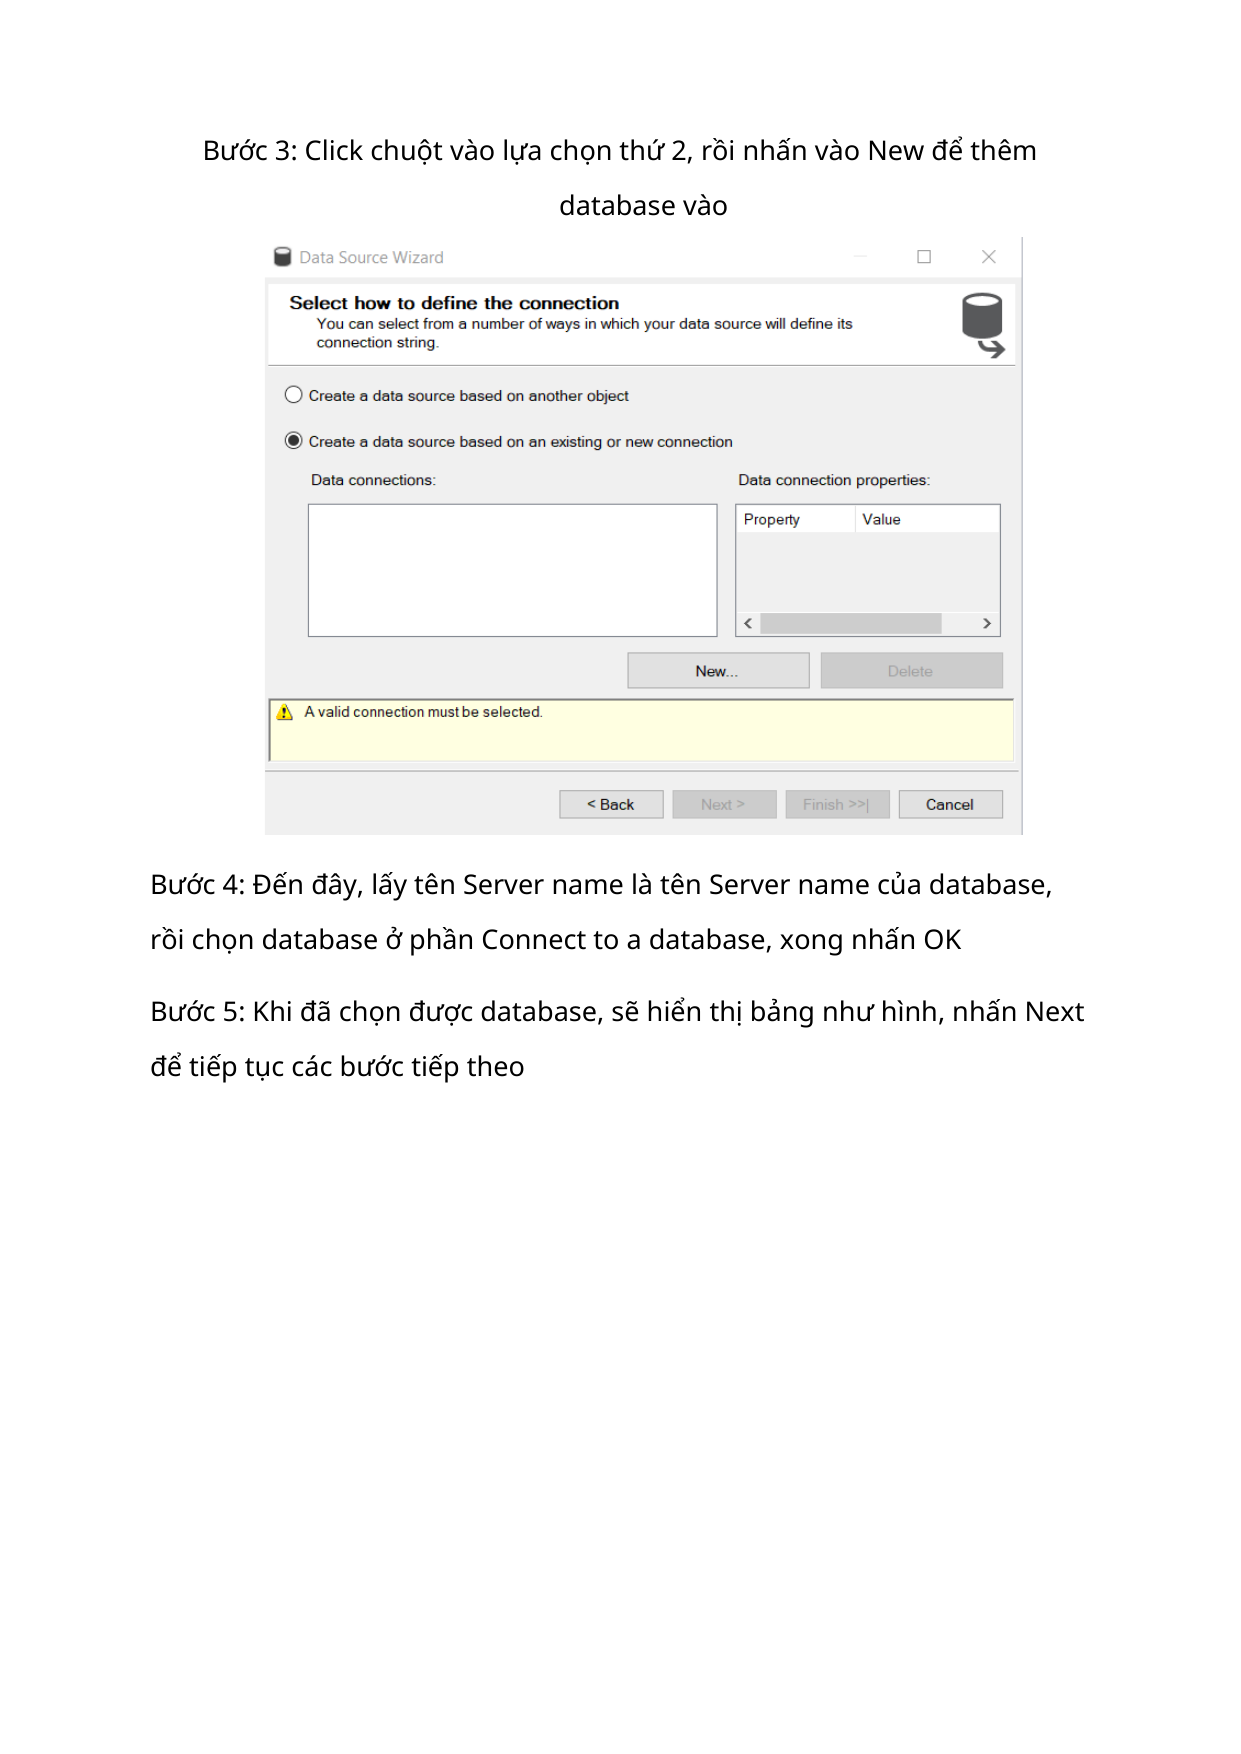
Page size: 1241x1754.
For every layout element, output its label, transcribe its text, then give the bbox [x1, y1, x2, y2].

picture [264, 237, 1023, 835]
text Bước 4: Đến đây, lấy tên Server name là tên Server name của database, rồi chọn database ở phần Connect to a database, xong nhấn OK [150, 865, 1090, 957]
text Bước 5: Khi đã chọn được database, sẽ hiển thị bảng như hình, nhấn Next để tiếp tục các bước tiếp theo [150, 993, 1090, 1085]
